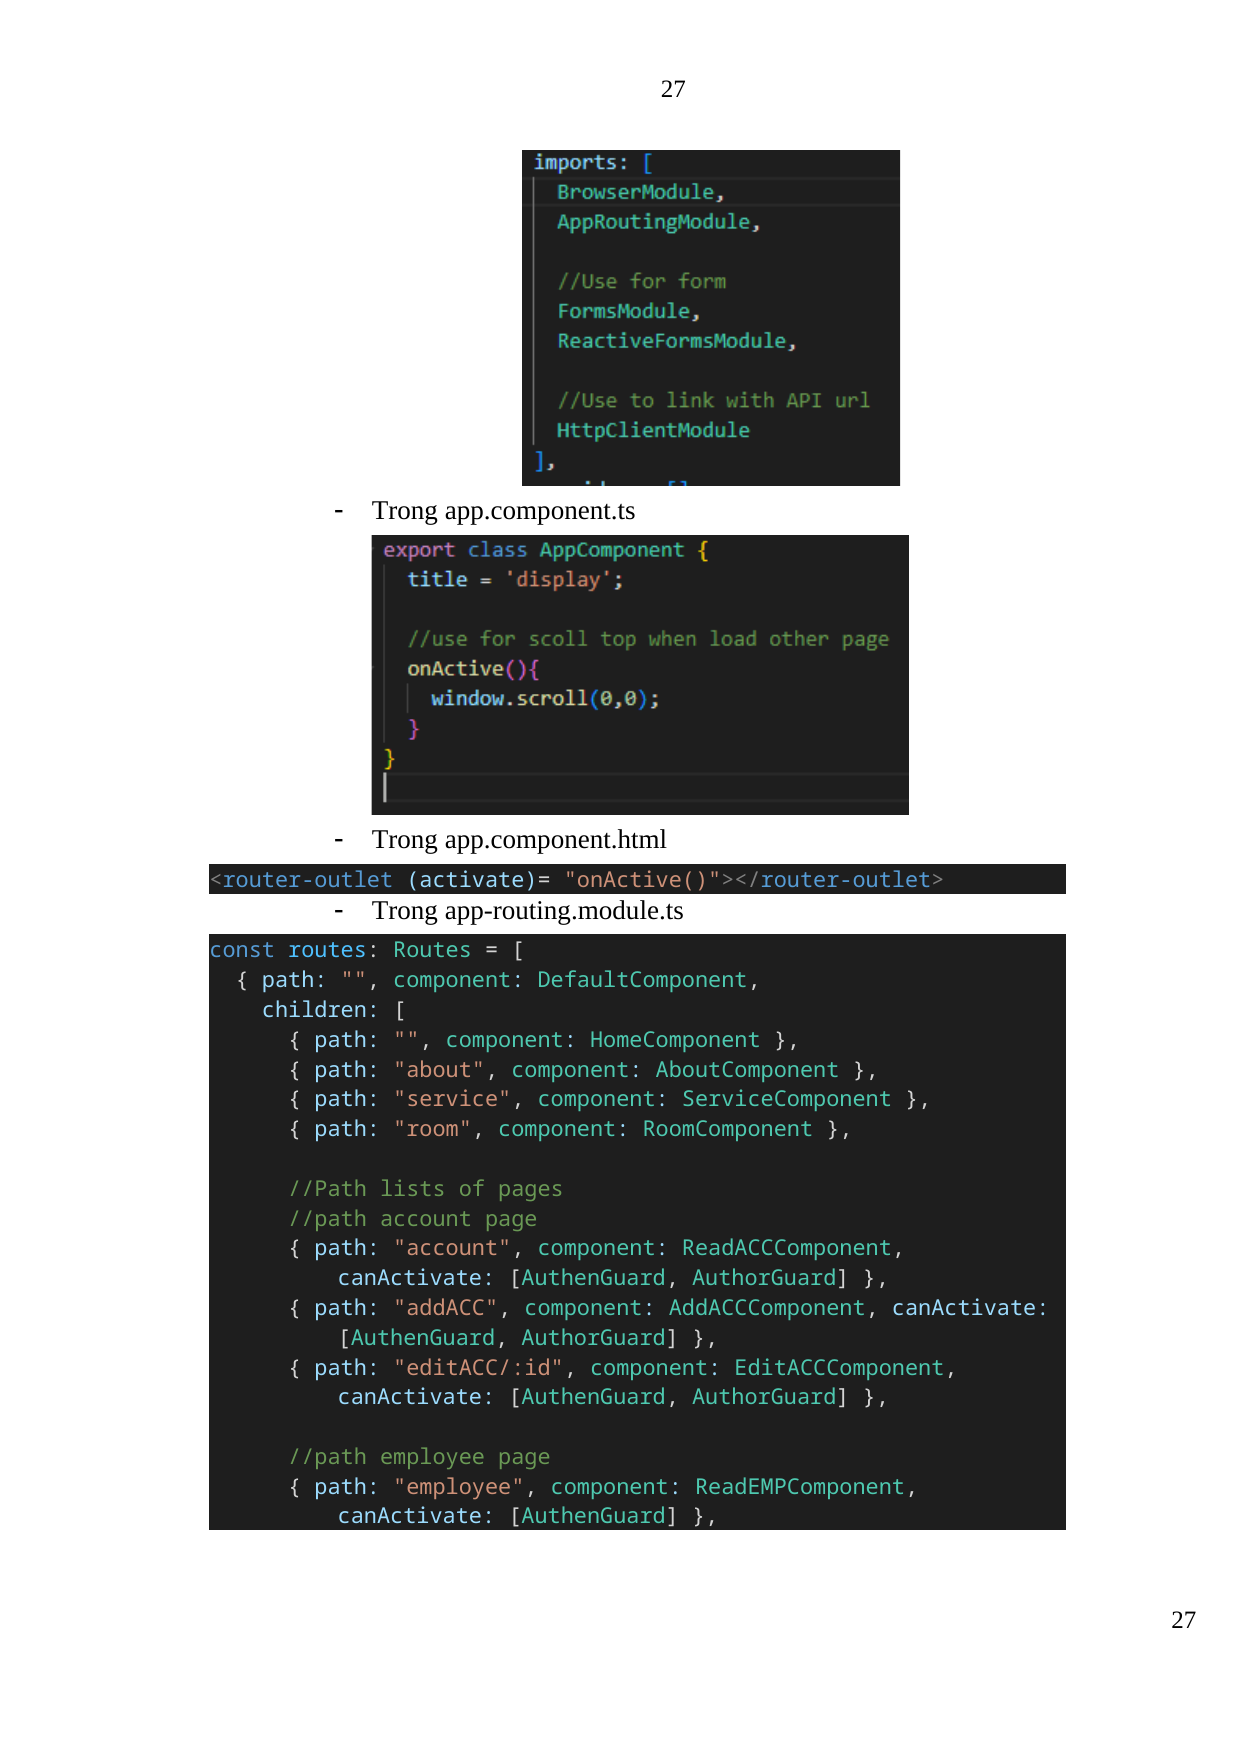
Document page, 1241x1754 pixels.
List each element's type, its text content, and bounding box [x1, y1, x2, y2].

text <router-outlet (activate)= "onActive()"></router-outlet> [209, 864, 1066, 894]
text //Path lists of pages [209, 1173, 1066, 1202]
text //path employee page [209, 1441, 1066, 1471]
text { path: "", component: DefaultComponent, [209, 964, 1066, 994]
text { path: "service", component: ServiceComponent }, [209, 1083, 1066, 1113]
list Trong app.component.ts [334, 494, 1080, 526]
picture [522, 150, 901, 486]
text const routes: Routes = [ [209, 934, 1066, 964]
text //path account page [209, 1202, 1066, 1232]
text { path: "addACC", component: AddACCComponent, canActivate: [AuthenGuard, AuthorGuard] }, [209, 1292, 1066, 1351]
text { path: "about", component: AboutComponent }, [209, 1053, 1066, 1083]
text children: [ [209, 994, 1066, 1024]
list Trong app.component.html [334, 823, 1080, 854]
picture [371, 535, 909, 815]
text { path: "account", component: ReadACCComponent, canActivate: [AuthenGuard, AuthorGuard] }, [209, 1232, 1066, 1292]
text { path: "editACC/:id", component: EditACCComponent, canActivate: [AuthenGuard, AuthorGuard] }, [209, 1351, 1066, 1411]
list Trong app-routing.module.ts [334, 894, 1080, 925]
text { path: "", component: HomeComponent }, [209, 1024, 1066, 1053]
text { path: "employee", component: ReadEMPComponent, canActivate: [AuthenGuard] }, [209, 1471, 1066, 1530]
text { path: "room", component: RoomComponent }, [209, 1113, 1066, 1143]
